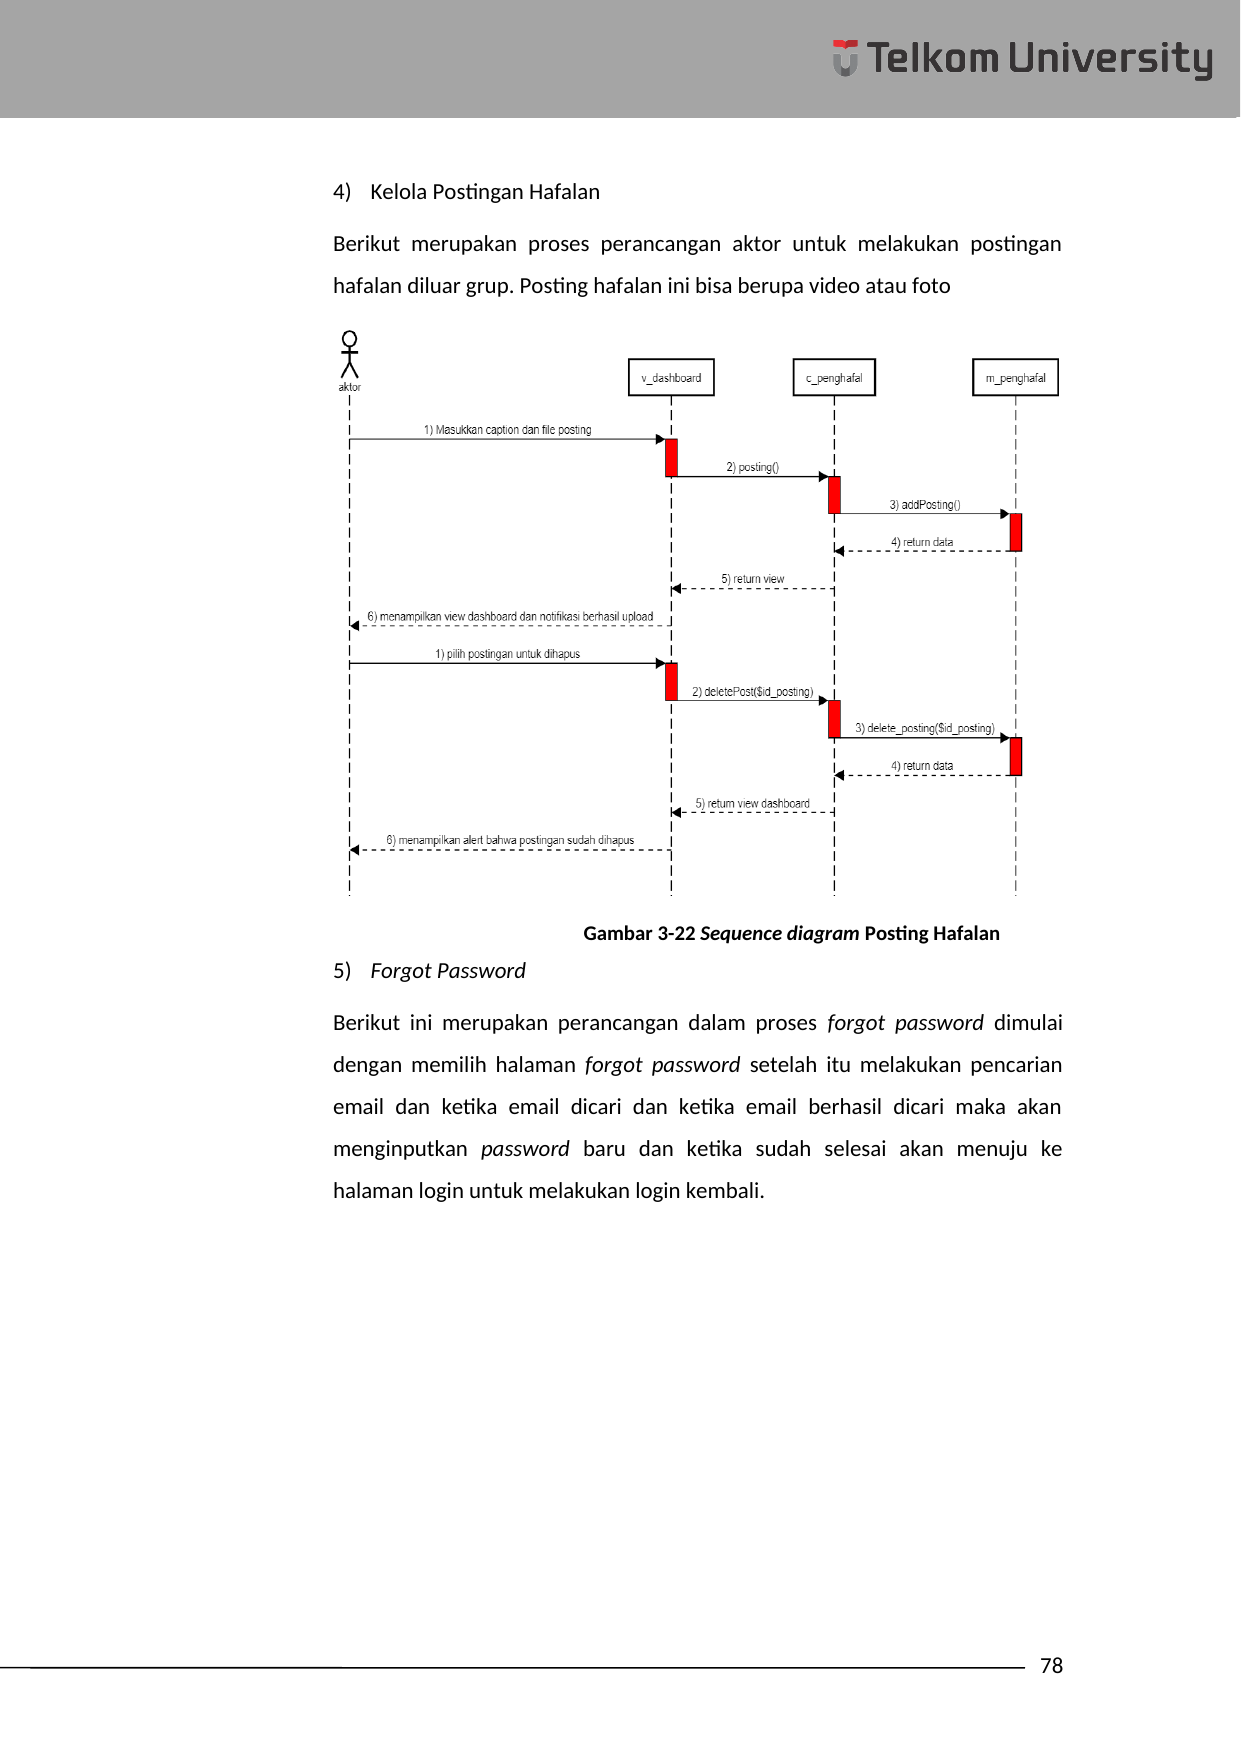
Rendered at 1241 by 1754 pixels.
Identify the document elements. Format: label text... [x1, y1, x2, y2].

text Berikut merupakan proses perancangan aktor untuk melakukan postingan hafalan diluar grup. Posting hafalan ini bisa berupa video atau foto [333, 229, 1063, 299]
list Kelola Postingan Hafalan [333, 177, 1063, 205]
text Berikut ini merupakan perancangan dalam proses forgot password dimulai dengan memilih halaman forgot password setelah itu melakukan pencarian email dan ketika email dicari dan ketika email berhasil dicari maka akan menginputkan password baru dan ketika sudah selesai akan menuju ke halaman login untuk melakukan login kembali. [333, 1008, 1063, 1204]
picture [833, 40, 1213, 81]
list Forgot Password [333, 956, 1063, 984]
picture [332, 323, 1063, 896]
